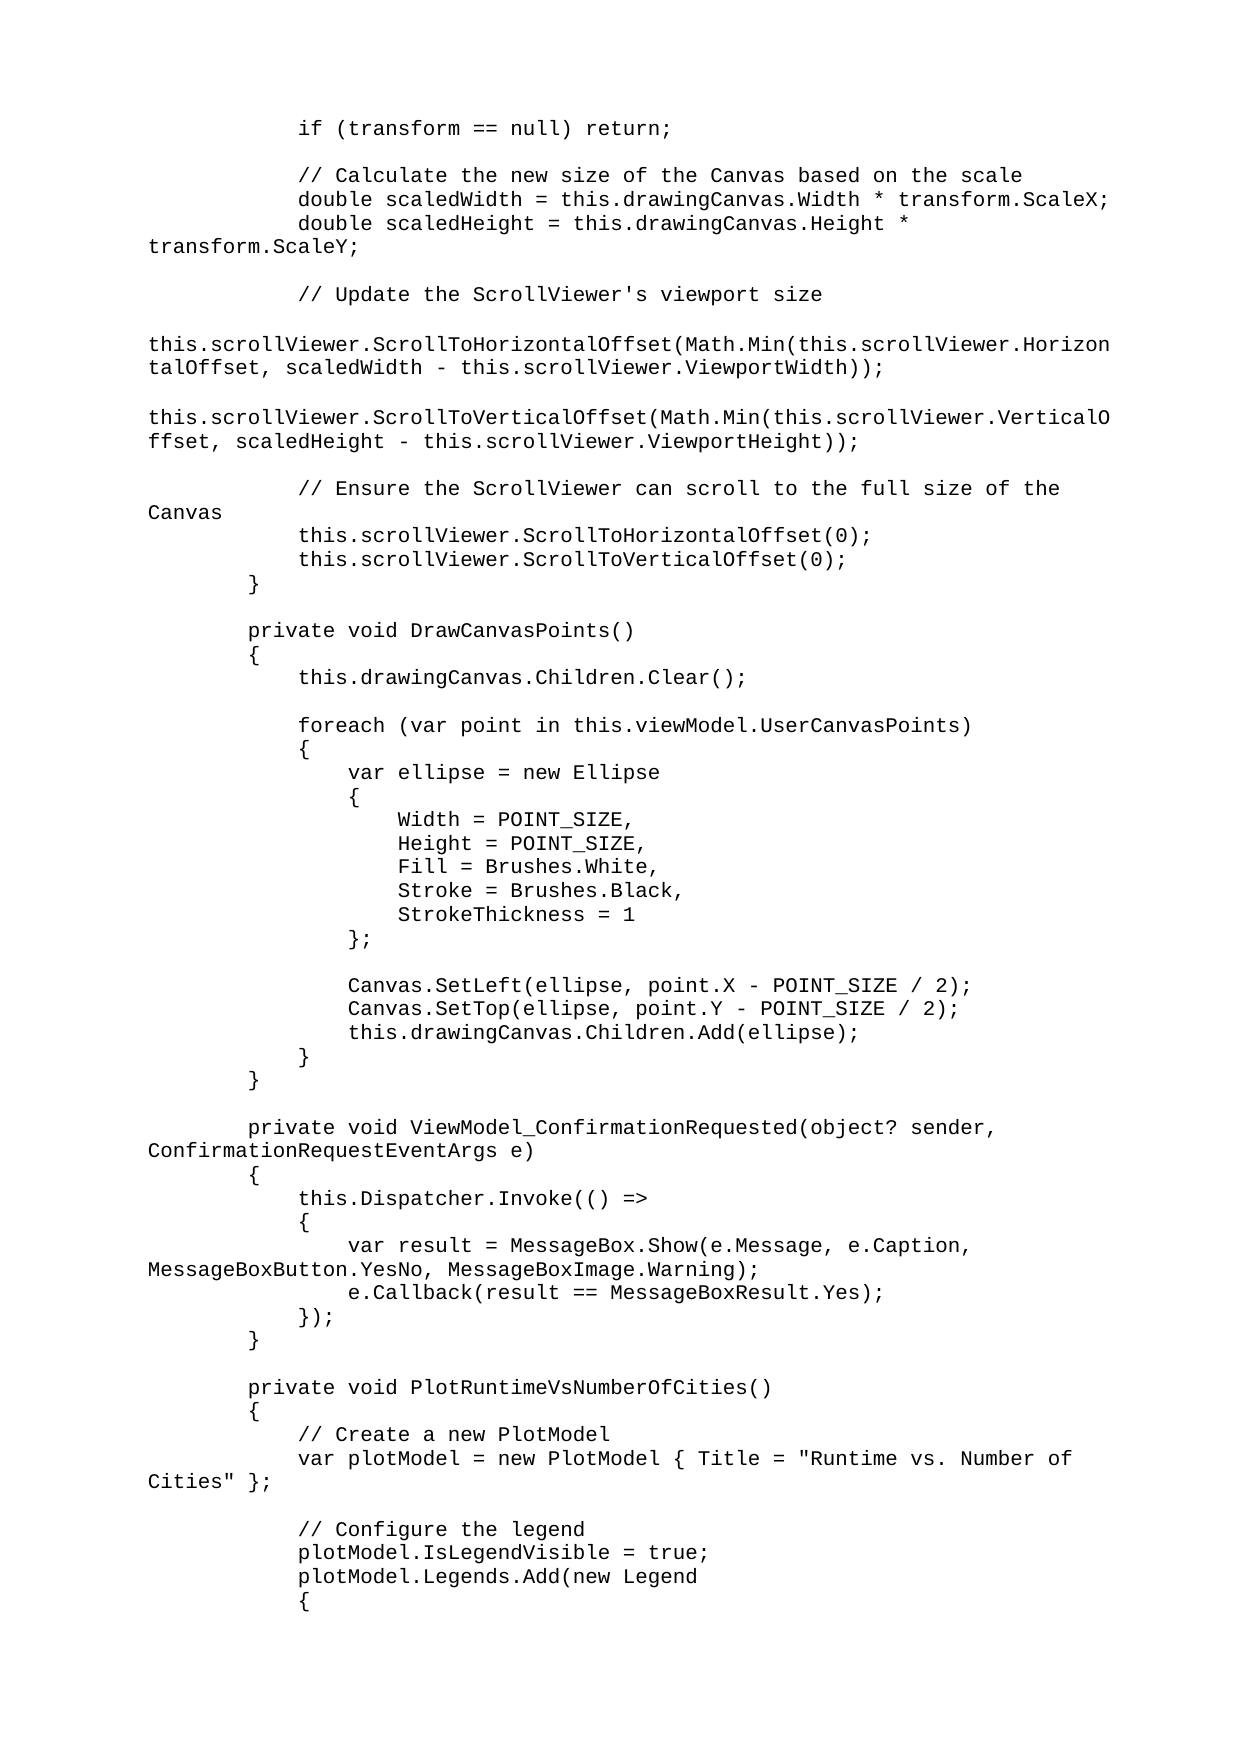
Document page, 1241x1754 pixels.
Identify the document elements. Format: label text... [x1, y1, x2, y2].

text double scaledHeight = this.drawingCanvas.Height * transform.ScaleY; [148, 213, 1122, 260]
text this.scrollViewer.ScrollToVerticalOffset(Math.Min(this.scrollViewer.VerticalOffset, scaledHeight - this.scrollViewer.ViewportHeight)); [148, 381, 1122, 454]
text Canvas.SetTop(ellipse, point.Y - POINT_SIZE / 2); [148, 998, 1122, 1022]
text // Ensure the ScrollViewer can scroll to the full size of the Canvas [148, 478, 1122, 526]
text foreach (var point in this.viewModel.UserCanvasPoints) [148, 715, 1122, 738]
text var result = MessageBox.Show(e.Message, e.Caption, MessageBoxButton.YesNo, MessageBoxImage.Warning); [148, 1235, 1122, 1282]
text e.Callback(result == MessageBoxResult.Yes); [148, 1282, 1122, 1306]
text { [148, 1164, 1122, 1188]
text // Calculate the new size of the Canvas based on the scale [148, 165, 1122, 189]
text this.drawingCanvas.Children.Clear(); [148, 667, 1122, 691]
text plotModel.IsLegendVisible = true; [148, 1542, 1122, 1566]
text Canvas.SetLeft(ellipse, point.X - POINT_SIZE / 2); [148, 975, 1122, 998]
text this.Dispatcher.Invoke(() => [148, 1188, 1122, 1211]
text this.drawingCanvas.Children.Add(ellipse); [148, 1022, 1122, 1046]
text { [148, 1589, 1122, 1613]
text }; [148, 927, 1122, 951]
text private void DrawCanvasPoints() [148, 620, 1122, 644]
text Stroke = Brushes.Black, [148, 880, 1122, 904]
text { [148, 738, 1122, 762]
text } [148, 1069, 1122, 1093]
text var ellipse = new Ellipse [148, 762, 1122, 786]
text { [148, 1400, 1122, 1424]
text } [148, 573, 1122, 596]
text StrokeThickness = 1 [148, 904, 1122, 927]
text this.scrollViewer.ScrollToVerticalOffset(0); [148, 549, 1122, 573]
text // Configure the legend [148, 1519, 1122, 1542]
text this.scrollViewer.ScrollToHorizontalOffset(0); [148, 526, 1122, 549]
text }); [148, 1306, 1122, 1329]
text Width = POINT_SIZE, [148, 809, 1122, 833]
text } [148, 1329, 1122, 1353]
text { [148, 786, 1122, 809]
text this.scrollViewer.ScrollToHorizontalOffset(Math.Min(this.scrollViewer.HorizontalOffset, scaledWidth - this.scrollViewer.ViewportWidth)); [148, 307, 1122, 381]
text double scaledWidth = this.drawingCanvas.Width * transform.ScaleX; [148, 189, 1122, 213]
text Fill = Brushes.White, [148, 857, 1122, 880]
text private void PlotRuntimeVsNumberOfCities() [148, 1377, 1122, 1400]
text { [148, 1211, 1122, 1235]
text // Update the ScrollViewer's viewport size [148, 284, 1122, 307]
text } [148, 1046, 1122, 1069]
text // Create a new PlotModel [148, 1424, 1122, 1448]
text var plotModel = new PlotModel { Title = "Runtime vs. Number of Cities" }; [148, 1448, 1122, 1495]
text plotModel.Legends.Add(new Legend [148, 1566, 1122, 1589]
text private void ViewModel_ConfirmationRequested(object? sender, ConfirmationRequestEventArgs e) [148, 1117, 1122, 1164]
text { [148, 644, 1122, 667]
text Height = POINT_SIZE, [148, 833, 1122, 857]
text if (transform == null) return; [148, 118, 1122, 142]
